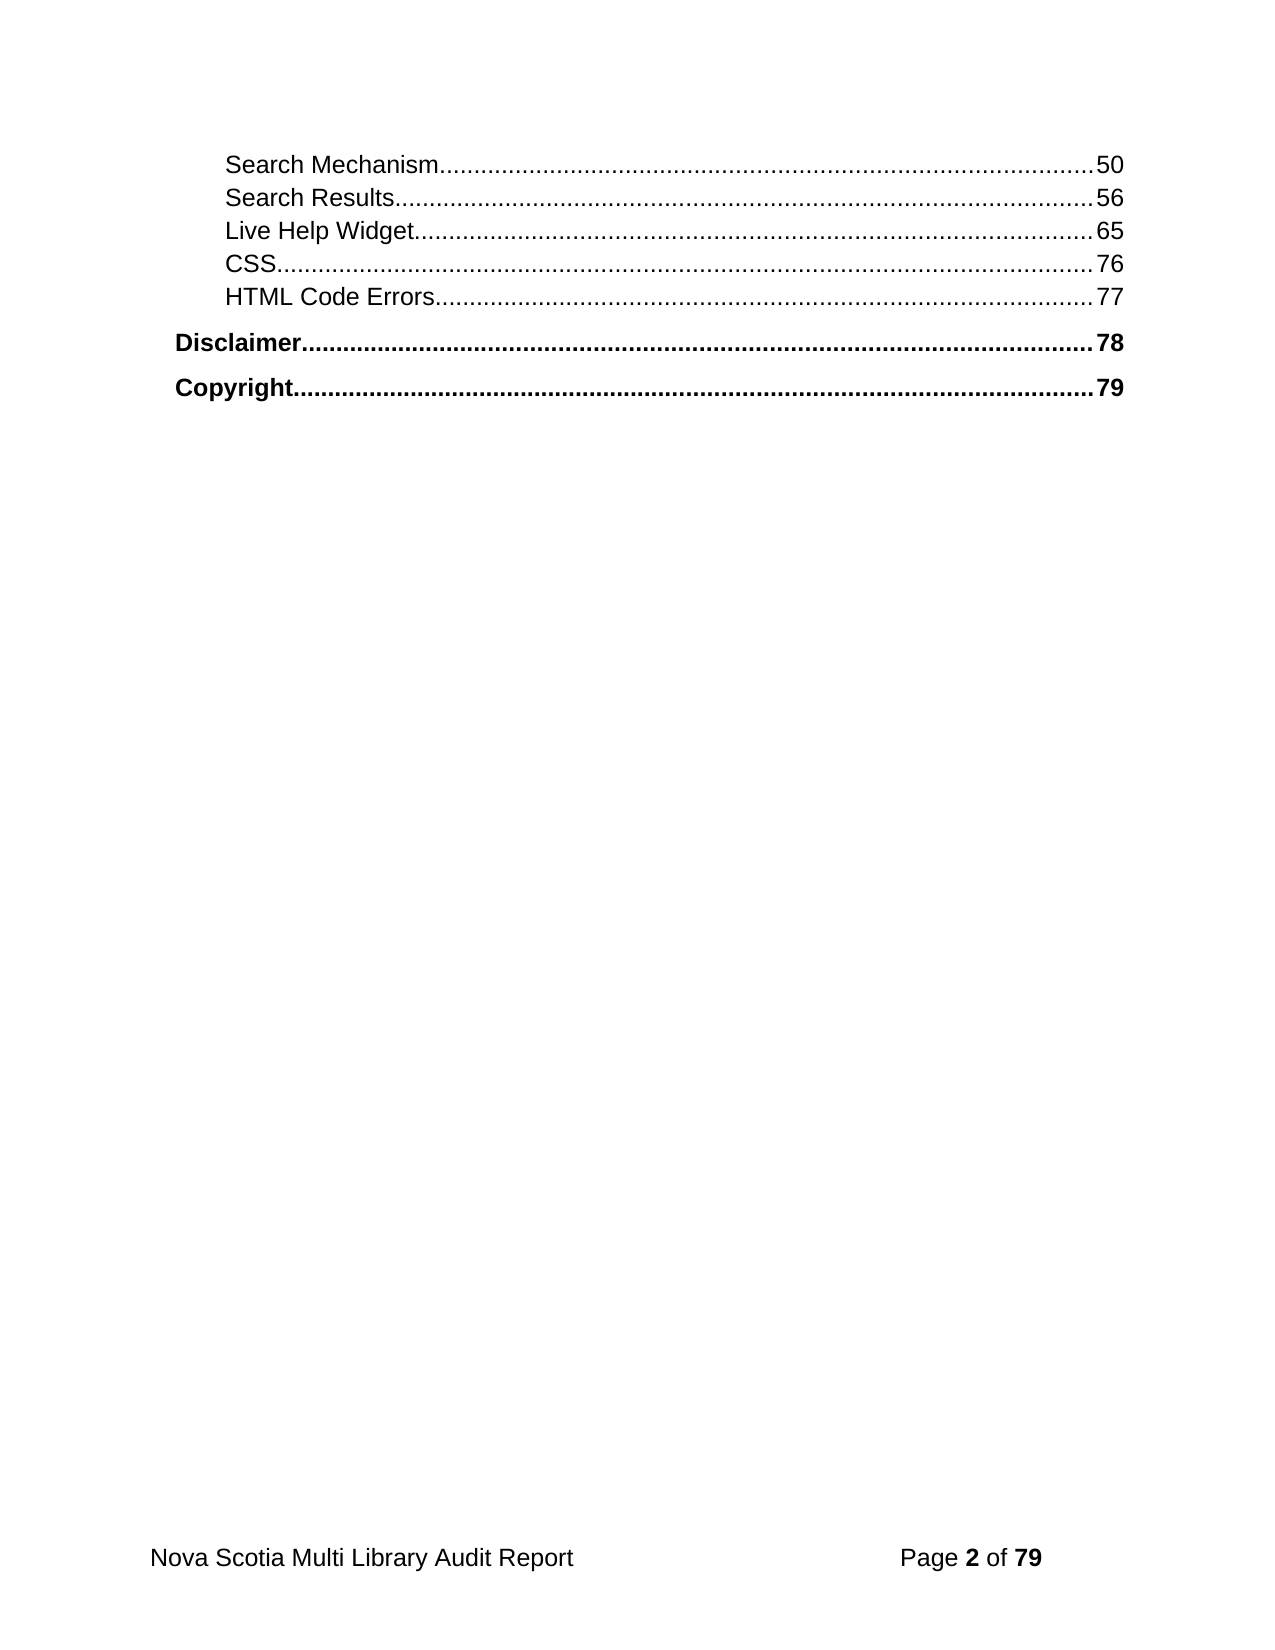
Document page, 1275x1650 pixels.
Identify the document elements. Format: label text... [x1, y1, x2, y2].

text Live Help Widget 65 [225, 216, 1125, 245]
text Search Mechanism 50 [225, 150, 1125, 179]
text HTML Code Errors 77 [225, 282, 1125, 311]
text Search Results 56 [225, 183, 1125, 212]
text Disclaimer 78 [175, 328, 1125, 356]
text Copyright 79 [175, 373, 1125, 402]
text CSS 76 [225, 249, 1125, 278]
